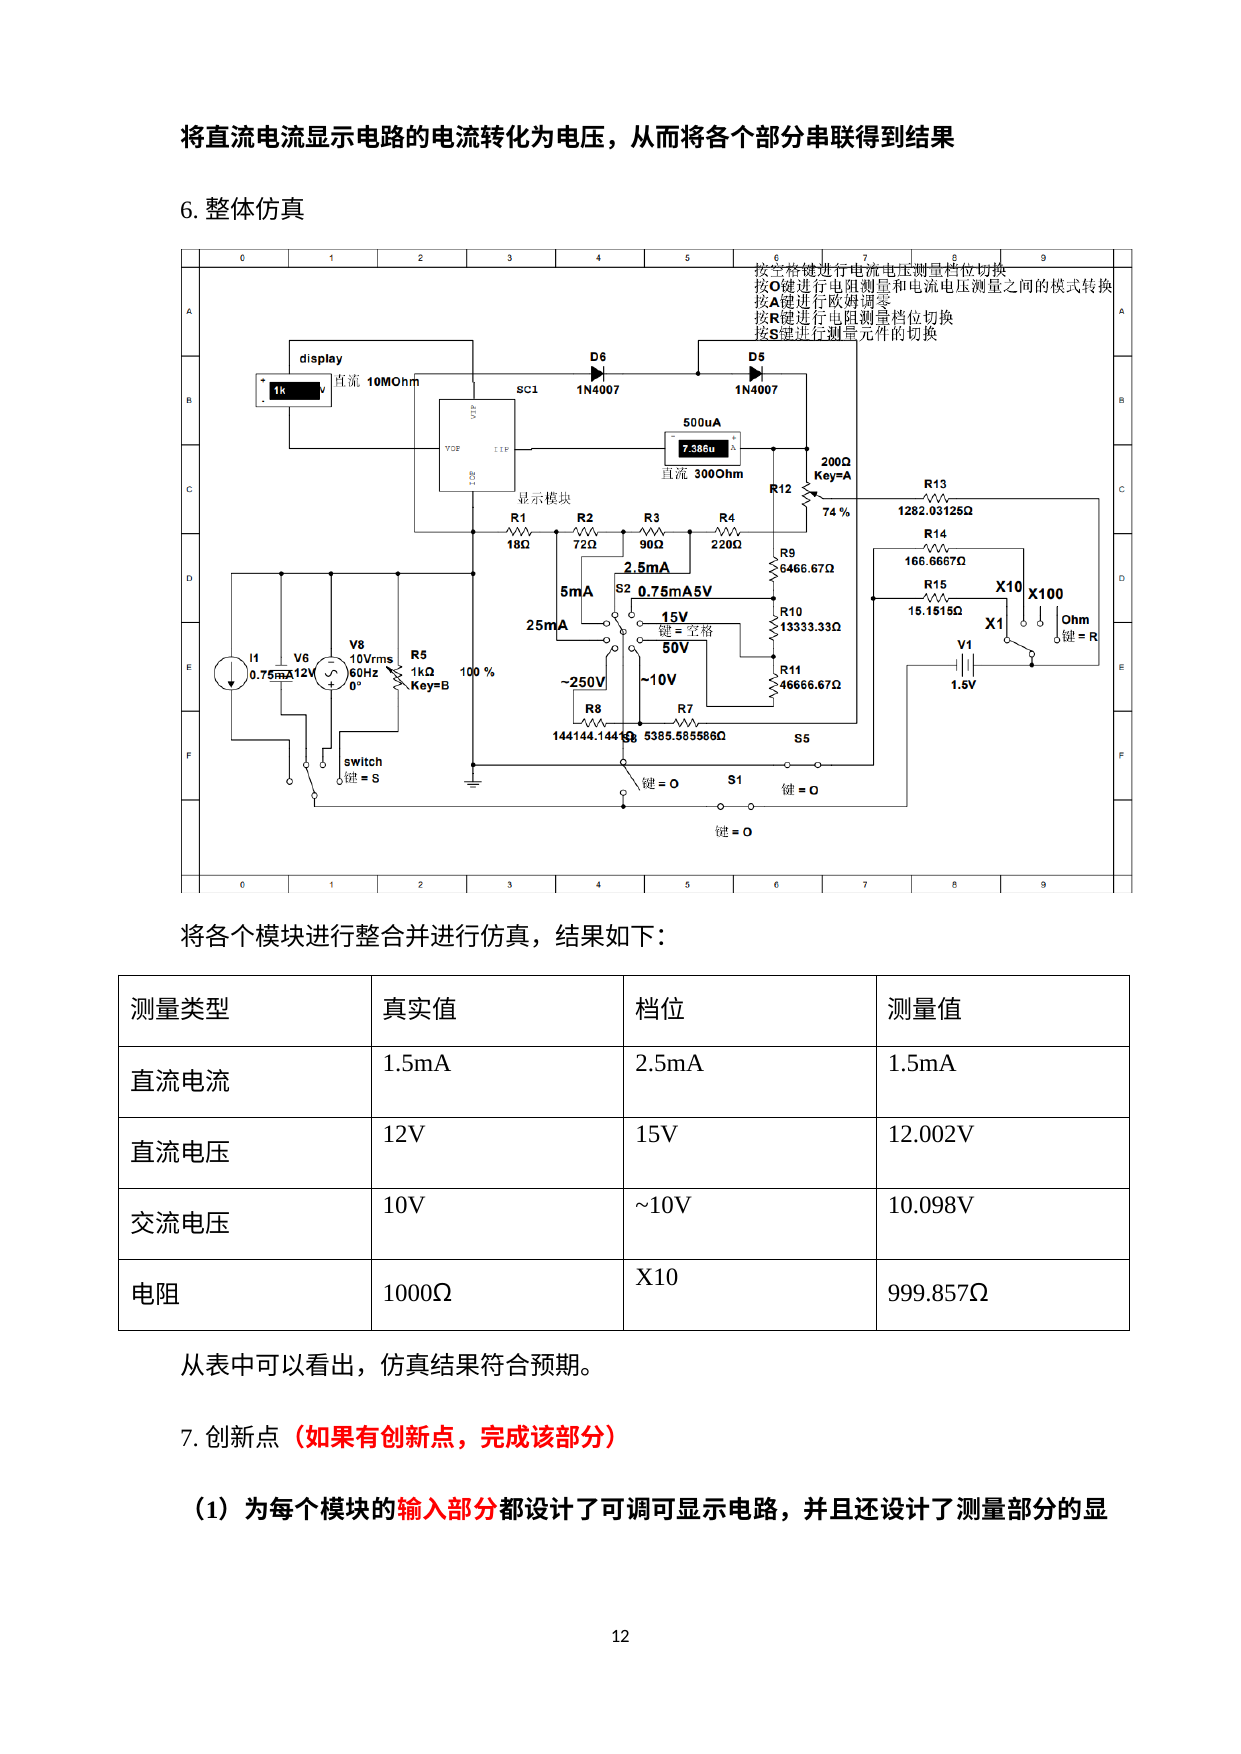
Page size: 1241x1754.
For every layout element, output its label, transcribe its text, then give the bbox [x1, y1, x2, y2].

text 从表中可以看出，仿真结果符合预期。 [130, 1331, 1110, 1396]
table_cell 999.857Ω [877, 1260, 1129, 1330]
table_header 测量类型 [119, 976, 371, 1046]
table_cell ~10V [624, 1189, 876, 1259]
table_cell 12.002V [877, 1118, 1129, 1188]
table_cell X10 [624, 1260, 876, 1330]
text 7. 创新点（如果有创新点，完成该部分） [130, 1403, 1110, 1468]
table_cell 电阻 [119, 1260, 371, 1330]
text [130, 1475, 1110, 1540]
table_header 真实值 [372, 976, 623, 1046]
table_header 测量值 [877, 976, 1129, 1046]
table_cell 12V [372, 1118, 623, 1188]
table_cell 1.5mA [372, 1047, 623, 1117]
table_cell 2.5mA [624, 1047, 876, 1117]
table_header 档位 [624, 976, 876, 1046]
text 将各个模块进行整合并进行仿真，结果如下： [130, 902, 1110, 967]
table_cell 直流电压 [119, 1118, 371, 1188]
table_cell 10V [372, 1189, 623, 1259]
table_cell 直流电流 [119, 1047, 371, 1117]
table_cell 10.098V [877, 1189, 1129, 1259]
table_cell 1.5mA [877, 1047, 1129, 1117]
picture [180, 247, 1134, 893]
table_cell 1000Ω [372, 1260, 623, 1330]
table_cell 15V [624, 1118, 876, 1188]
text 6. 整体仿真 [130, 175, 1110, 240]
table_cell 交流电压 [119, 1189, 371, 1259]
text 将直流电流显示电路的电流转化为电压，从而将各个部分串联得到结果 [130, 103, 1110, 168]
